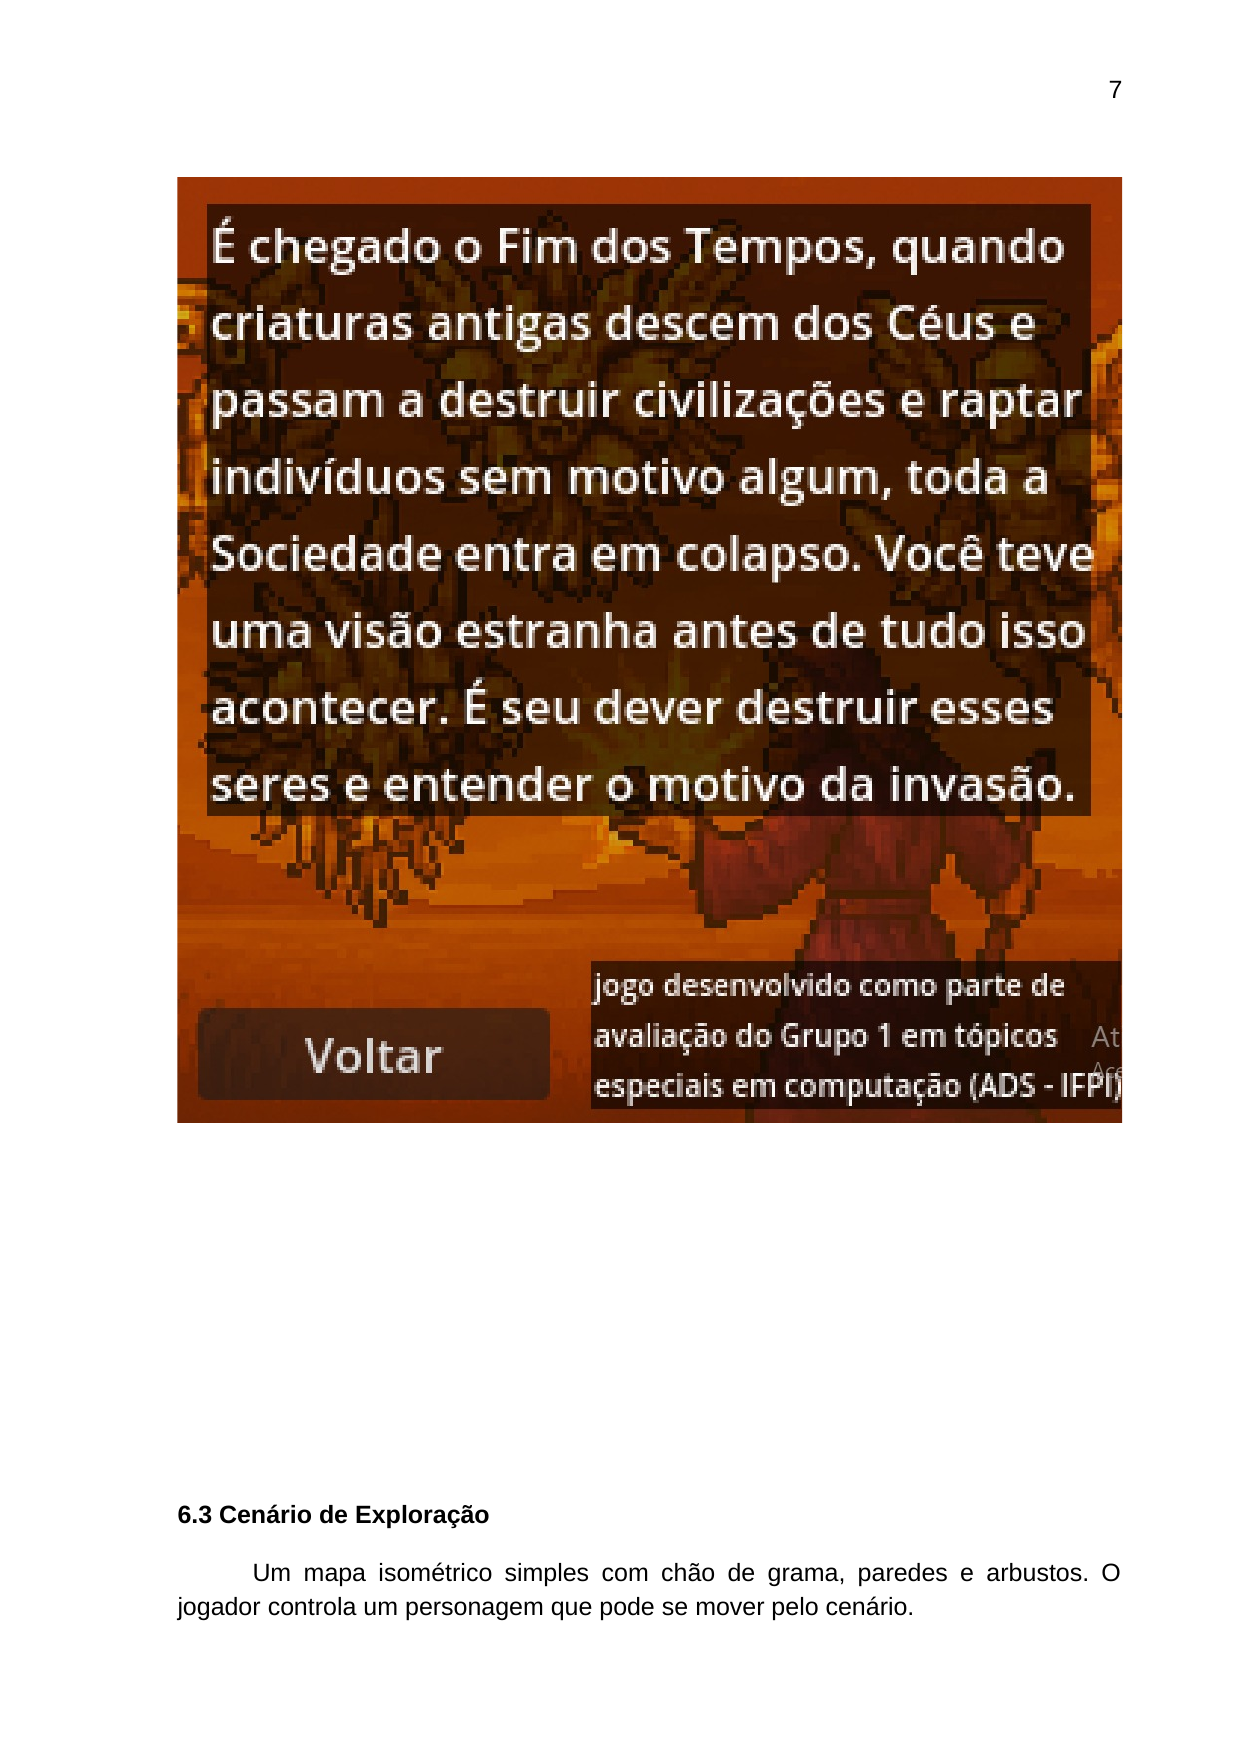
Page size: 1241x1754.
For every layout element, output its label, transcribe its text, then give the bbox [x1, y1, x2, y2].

picture [177, 177, 1123, 1123]
text 6.3 Cenário de Exploração [177, 1500, 1122, 1529]
text Um mapa isométrico simples com chão de grama, paredes e arbustos. O jogador controla um personagem que pode se mover pelo cenário. [177, 1558, 1122, 1620]
